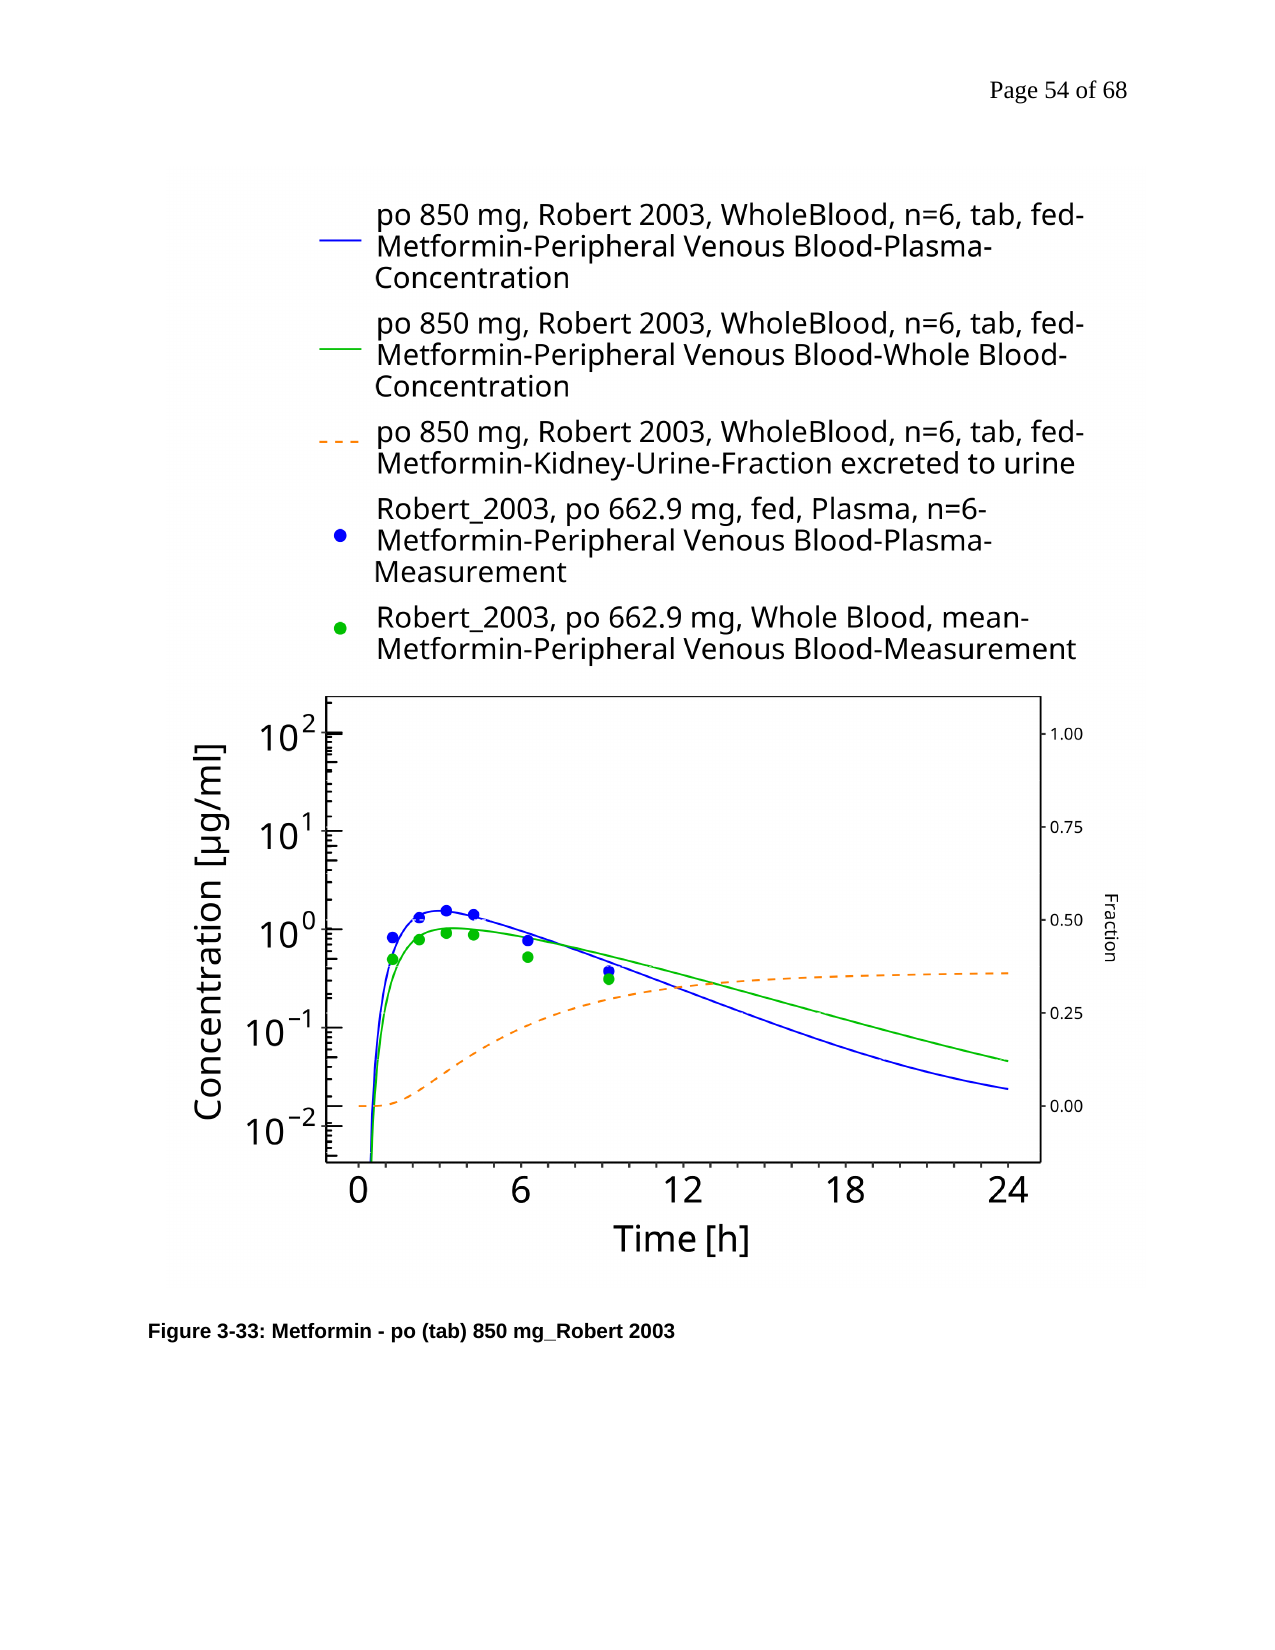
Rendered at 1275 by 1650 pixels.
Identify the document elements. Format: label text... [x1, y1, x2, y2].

text Figure 3-33: Metformin - po (tab) 850 mg_Robert 2003 [148, 1318, 1127, 1342]
picture [166, 166, 1146, 1288]
